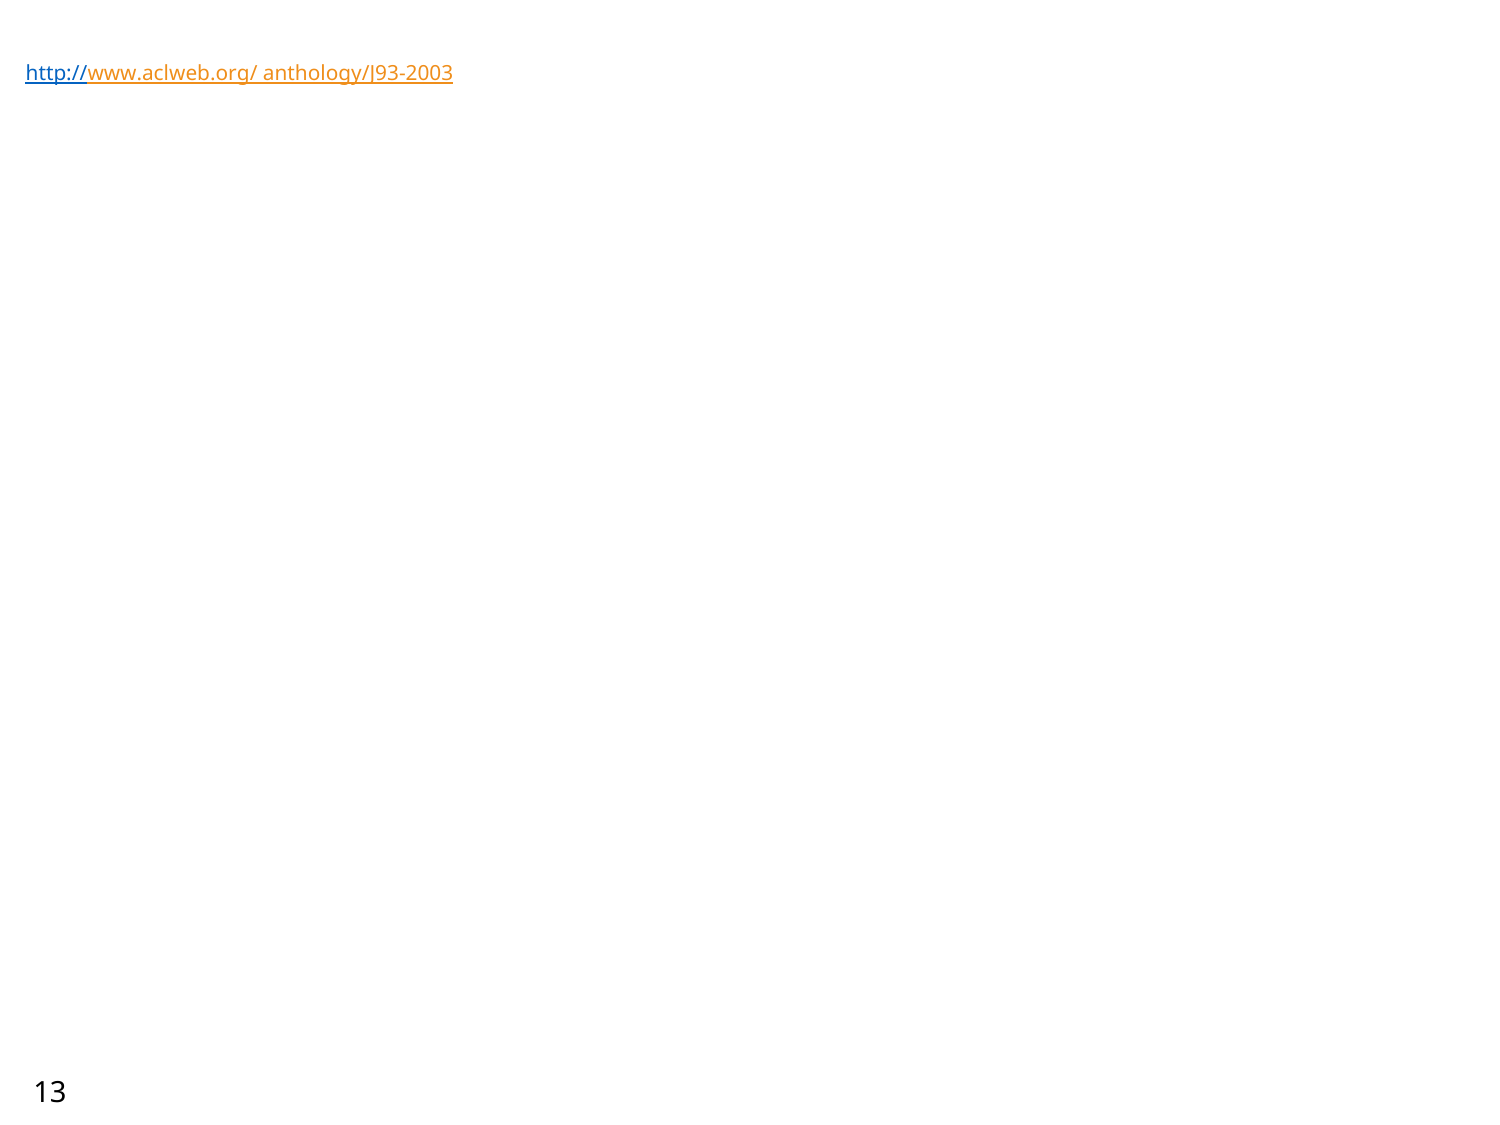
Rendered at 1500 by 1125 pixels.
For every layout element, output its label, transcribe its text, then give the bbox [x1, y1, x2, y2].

text http://www.aclweb.org/ anthology/J93-2003 [25, 59, 1490, 86]
